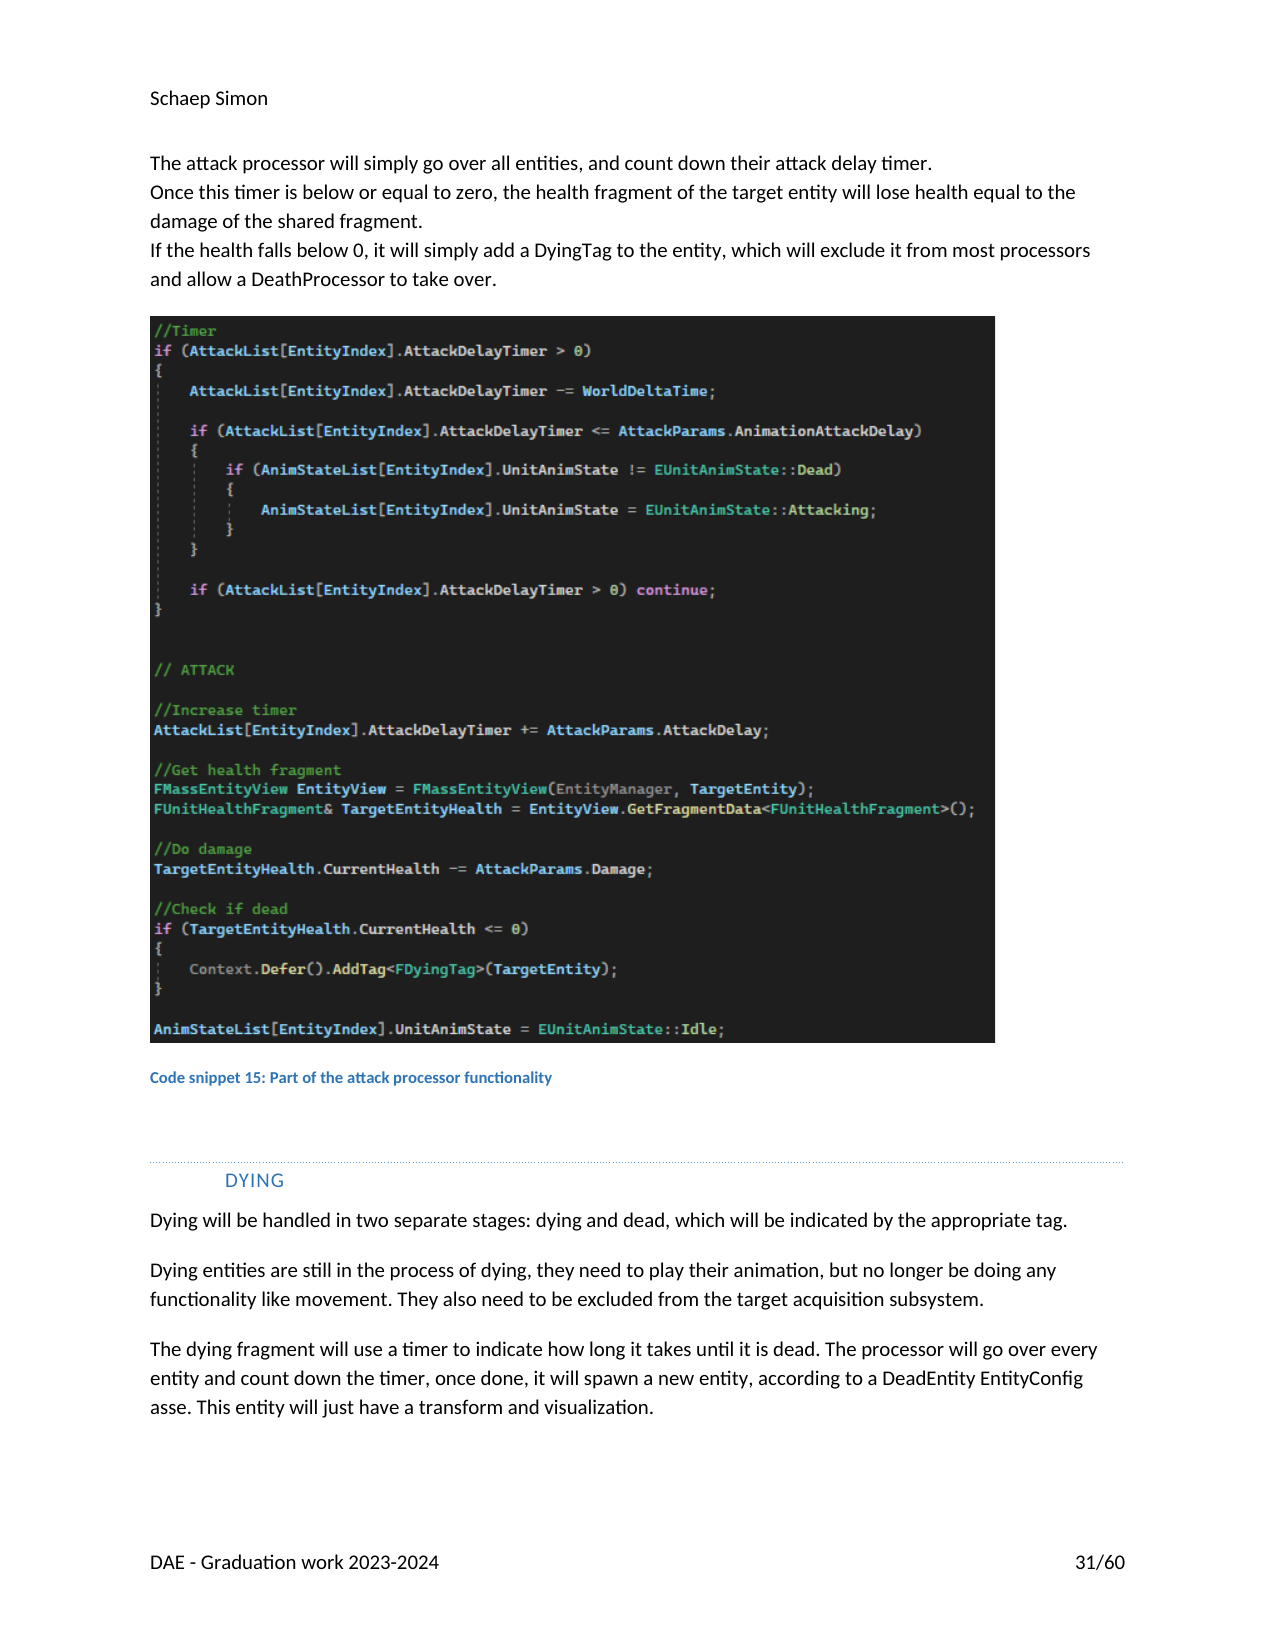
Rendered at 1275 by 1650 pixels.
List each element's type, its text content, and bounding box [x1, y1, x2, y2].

picture [150, 316, 996, 1043]
subtitle Dying [150, 1162, 1125, 1193]
text Dying will be handled in two separate stages: dying and dead, which will be indicated by the appropriate tag. [150, 1207, 1125, 1232]
text Dying entities are still in the process of dying, they need to play their animation, but no longer be doing any functionality like movement. They also need to be excluded from the target acquisition subsystem. [150, 1257, 1125, 1312]
text The dying fragment will use a timer to indicate how long it takes until it is dead. The processor will go over every entity and count down the timer, once done, it will spawn a new entity, according to a DeadEntity EntityConfig asse. This entity will just have a transform and visualization. [150, 1336, 1125, 1420]
text The attack processor will simply go over all entities, and count down their attack delay timer. Once this timer is below or equal to zero, the health fragment of the target entity will lose health equal to the damage of the shared fragment. If the health falls below 0, it will simply add a DyingTag to the entity, which will exclude it from most processors and allow a DeathProcessor to take over. [150, 150, 1125, 292]
